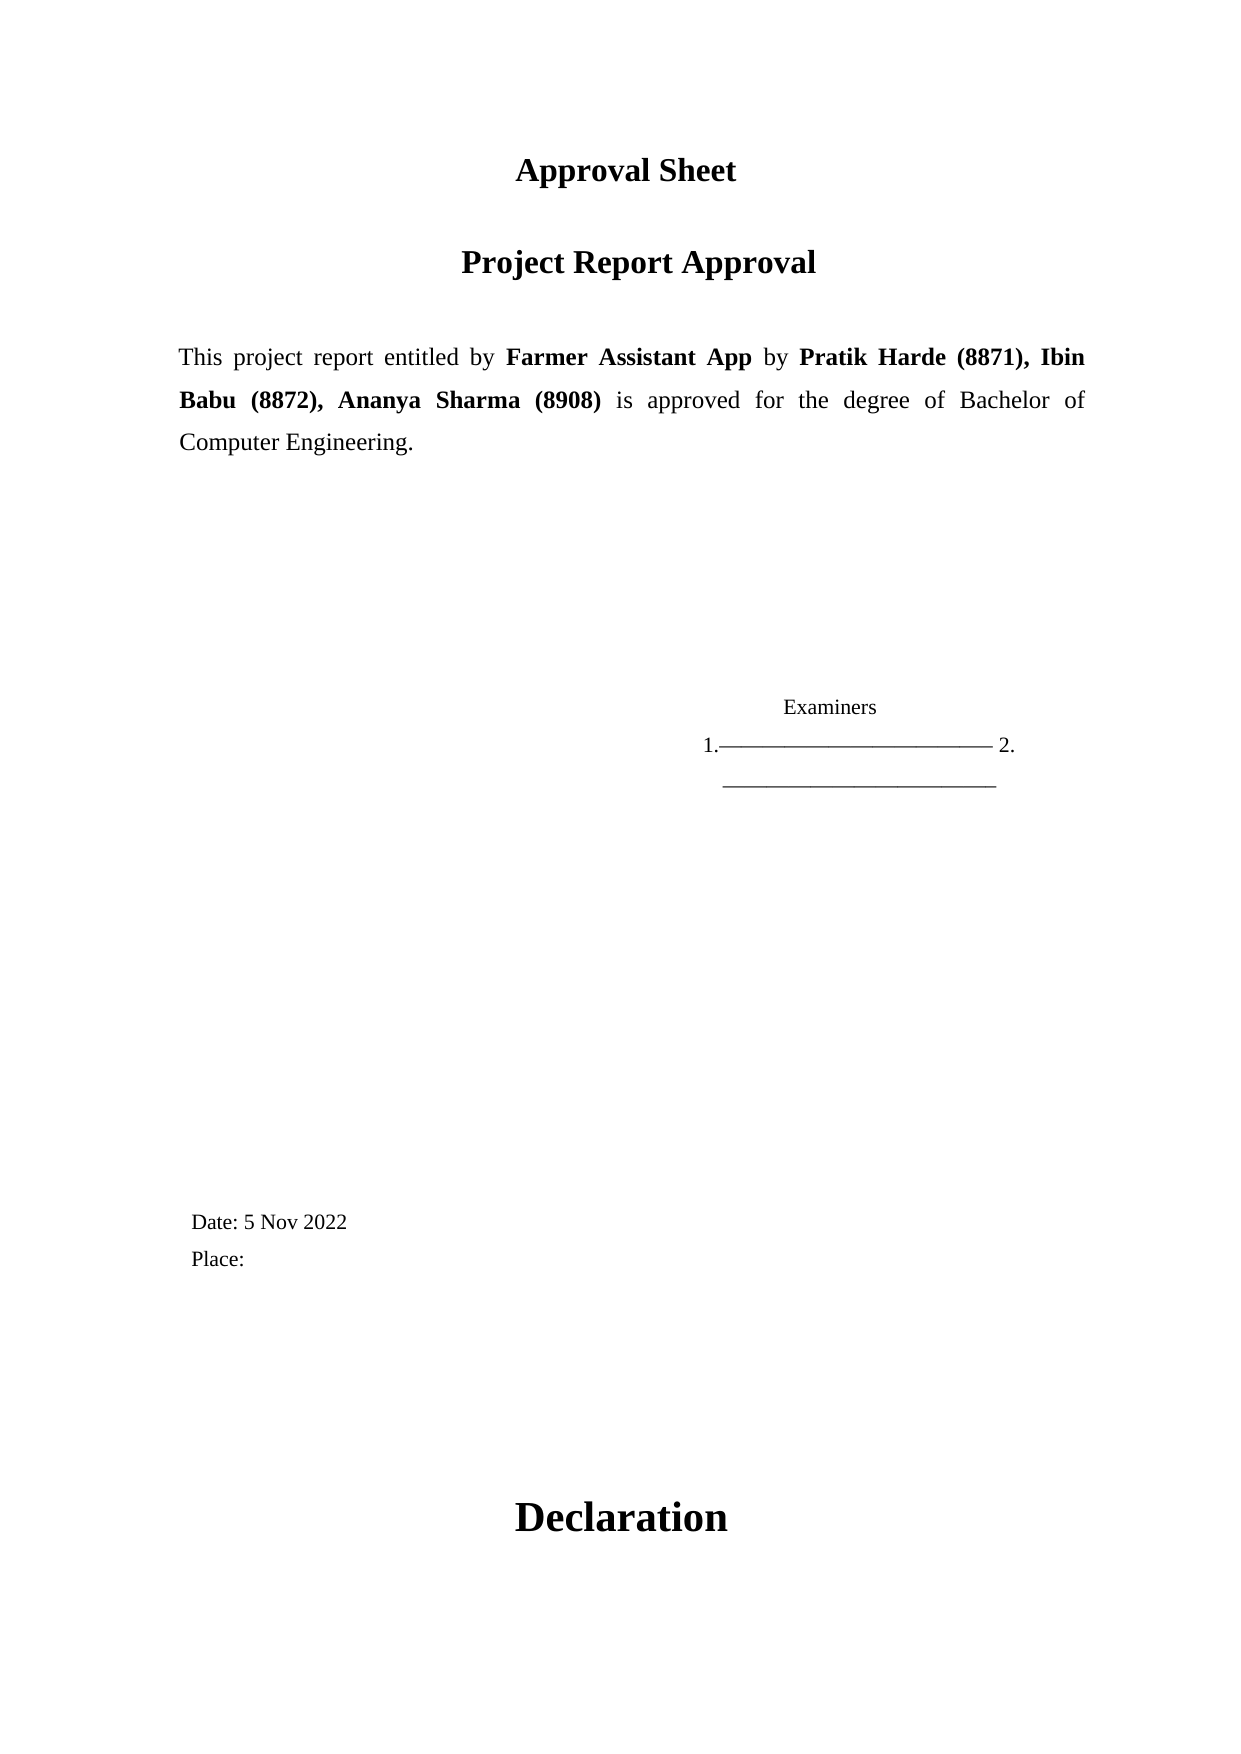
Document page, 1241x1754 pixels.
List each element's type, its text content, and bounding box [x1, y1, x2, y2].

text Place: [191, 1246, 1086, 1271]
text Date: 5 Nov 2022 [191, 1209, 1086, 1234]
text Approval Sheet [187, 150, 1064, 188]
text This project report entitled by Farmer Assistant App by Pratik Harde (8871), Ibin Babu (8872), Ananya Sharma (8908) is approved for the degree of Bachelor of Computer Engineering. [178, 342, 1085, 456]
text Declaration [333, 1491, 1090, 1540]
text 1.————————————– 2.————————————– [628, 732, 1090, 797]
text Project Report Approval [187, 242, 1090, 281]
text Examiners [569, 694, 1090, 719]
